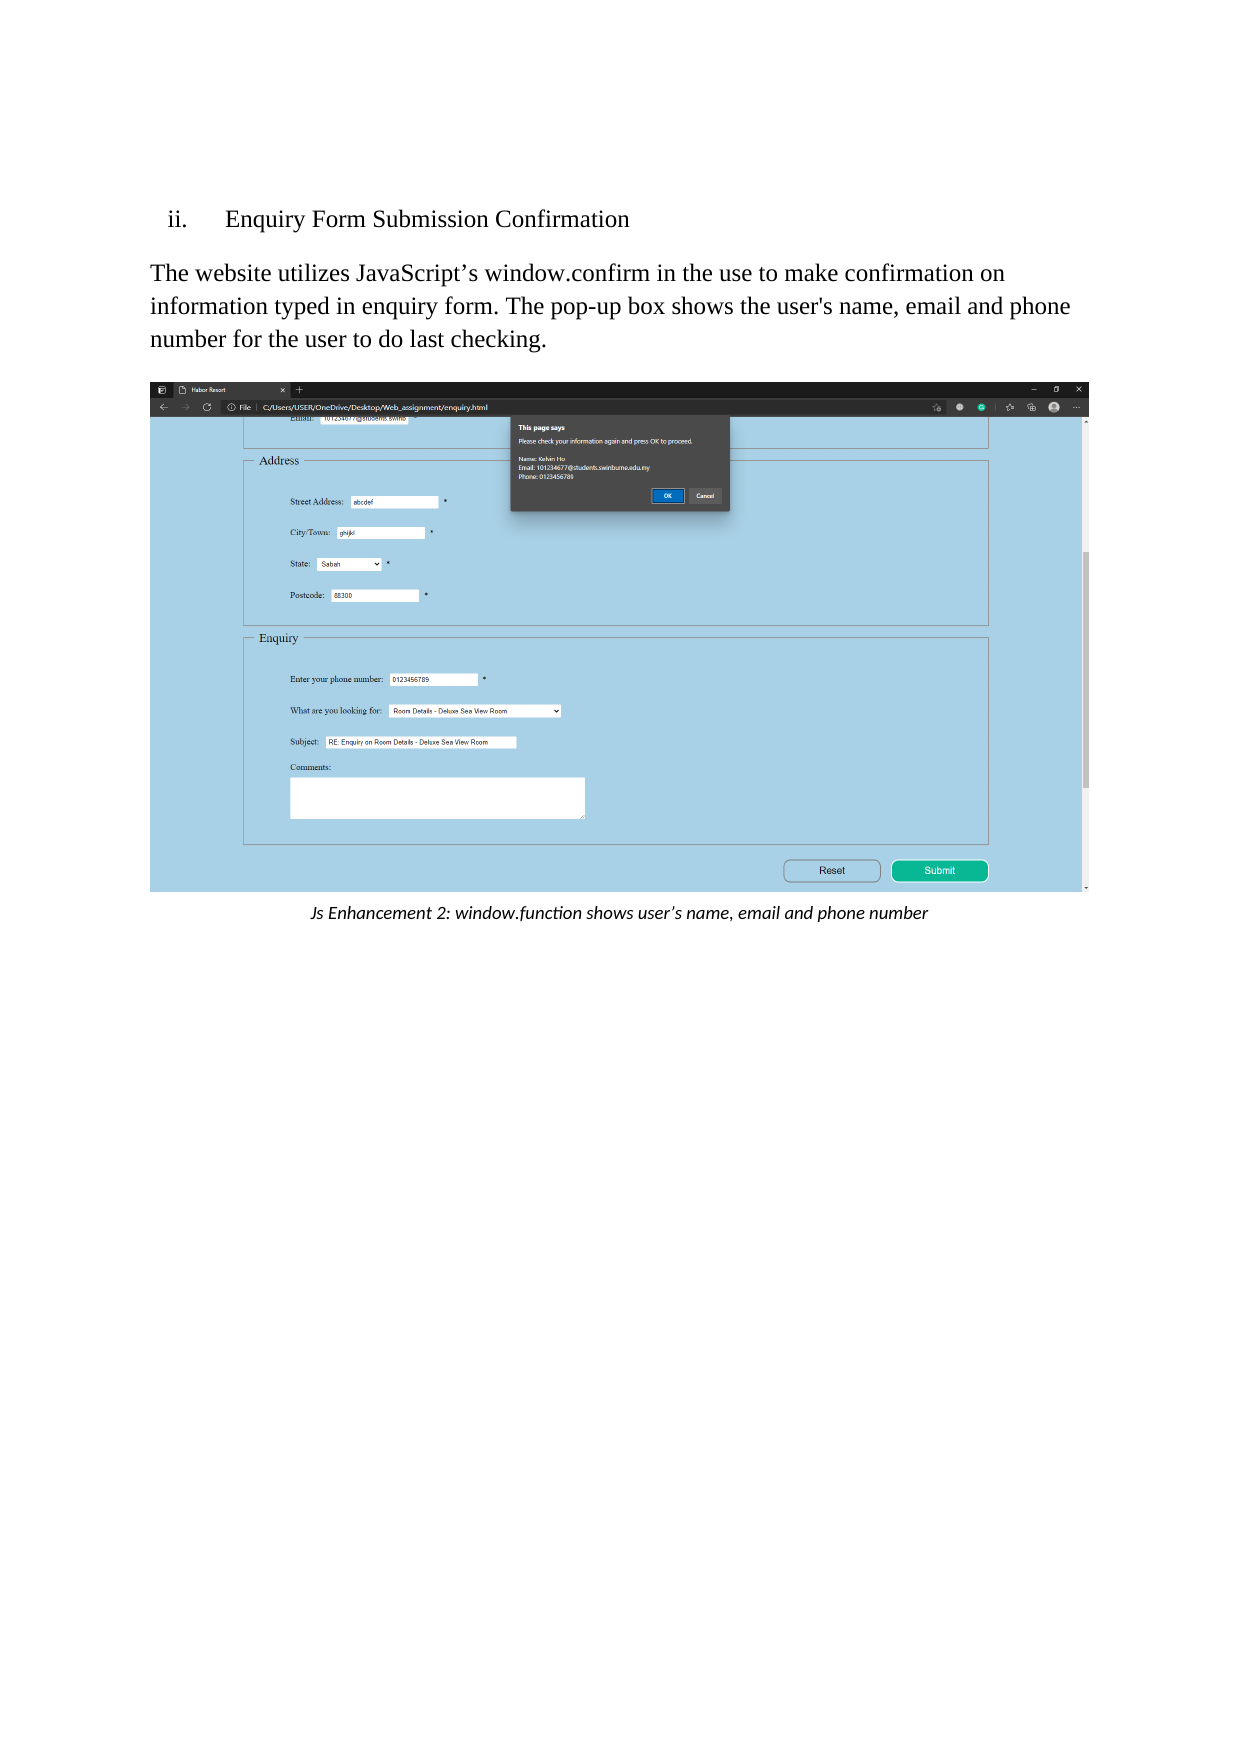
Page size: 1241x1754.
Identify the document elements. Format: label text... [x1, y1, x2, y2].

text The website utilizes JavaScript’s window.confirm in the use to make confirmation on information typed in enquiry form. The pop-up box shows the user's name, email and phone number for the user to do last checking. [150, 258, 1090, 352]
list Enquiry Form Submission Confirmation [187, 204, 1090, 233]
picture [150, 382, 1089, 892]
